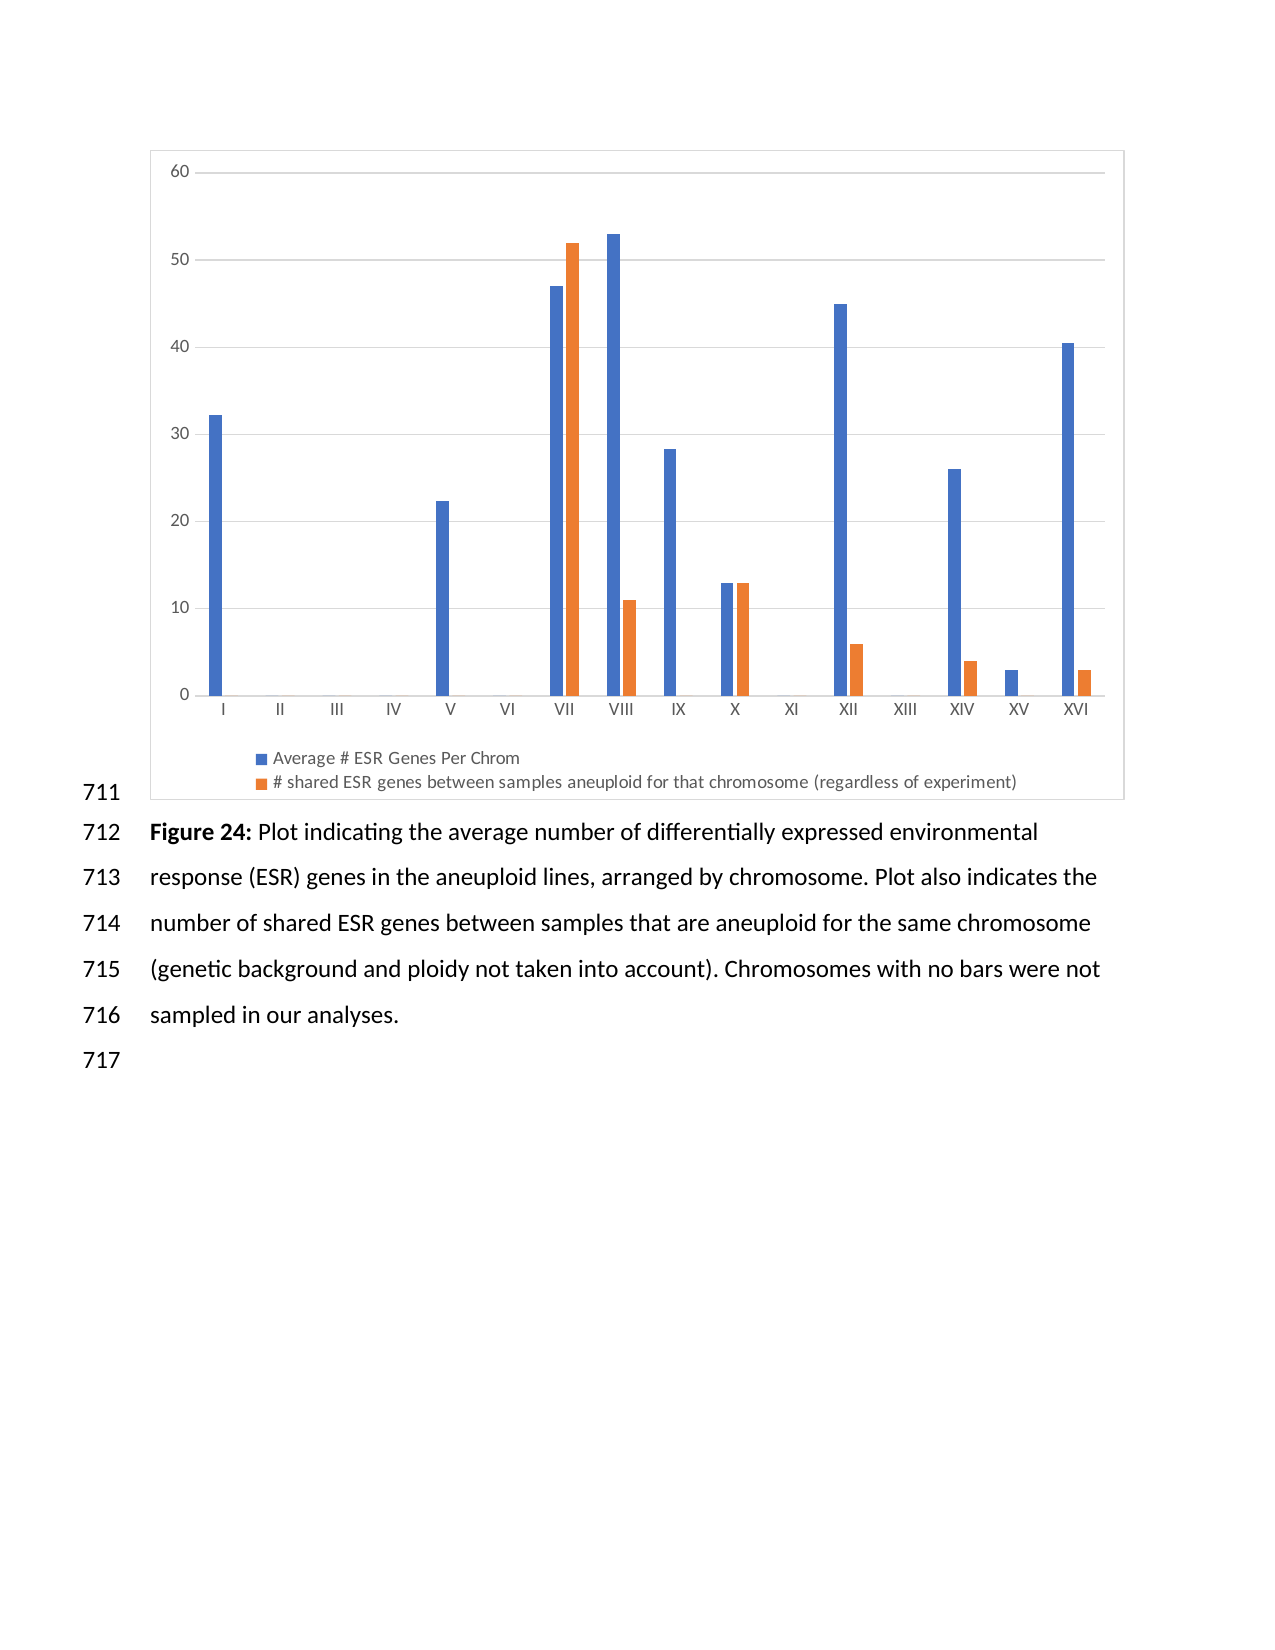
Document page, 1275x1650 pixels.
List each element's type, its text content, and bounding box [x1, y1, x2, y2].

text Figure 24: Plot indicating the average number of differentially expressed environmental response (ESR) genes in the aneuploid lines, arranged by chromosome. Plot also indicates the number of shared ESR genes between samples that are aneuploid for the same chromosome (genetic background and ploidy not taken into account). Chromosomes with no bars were not sampled in our analyses. [150, 816, 1125, 1029]
